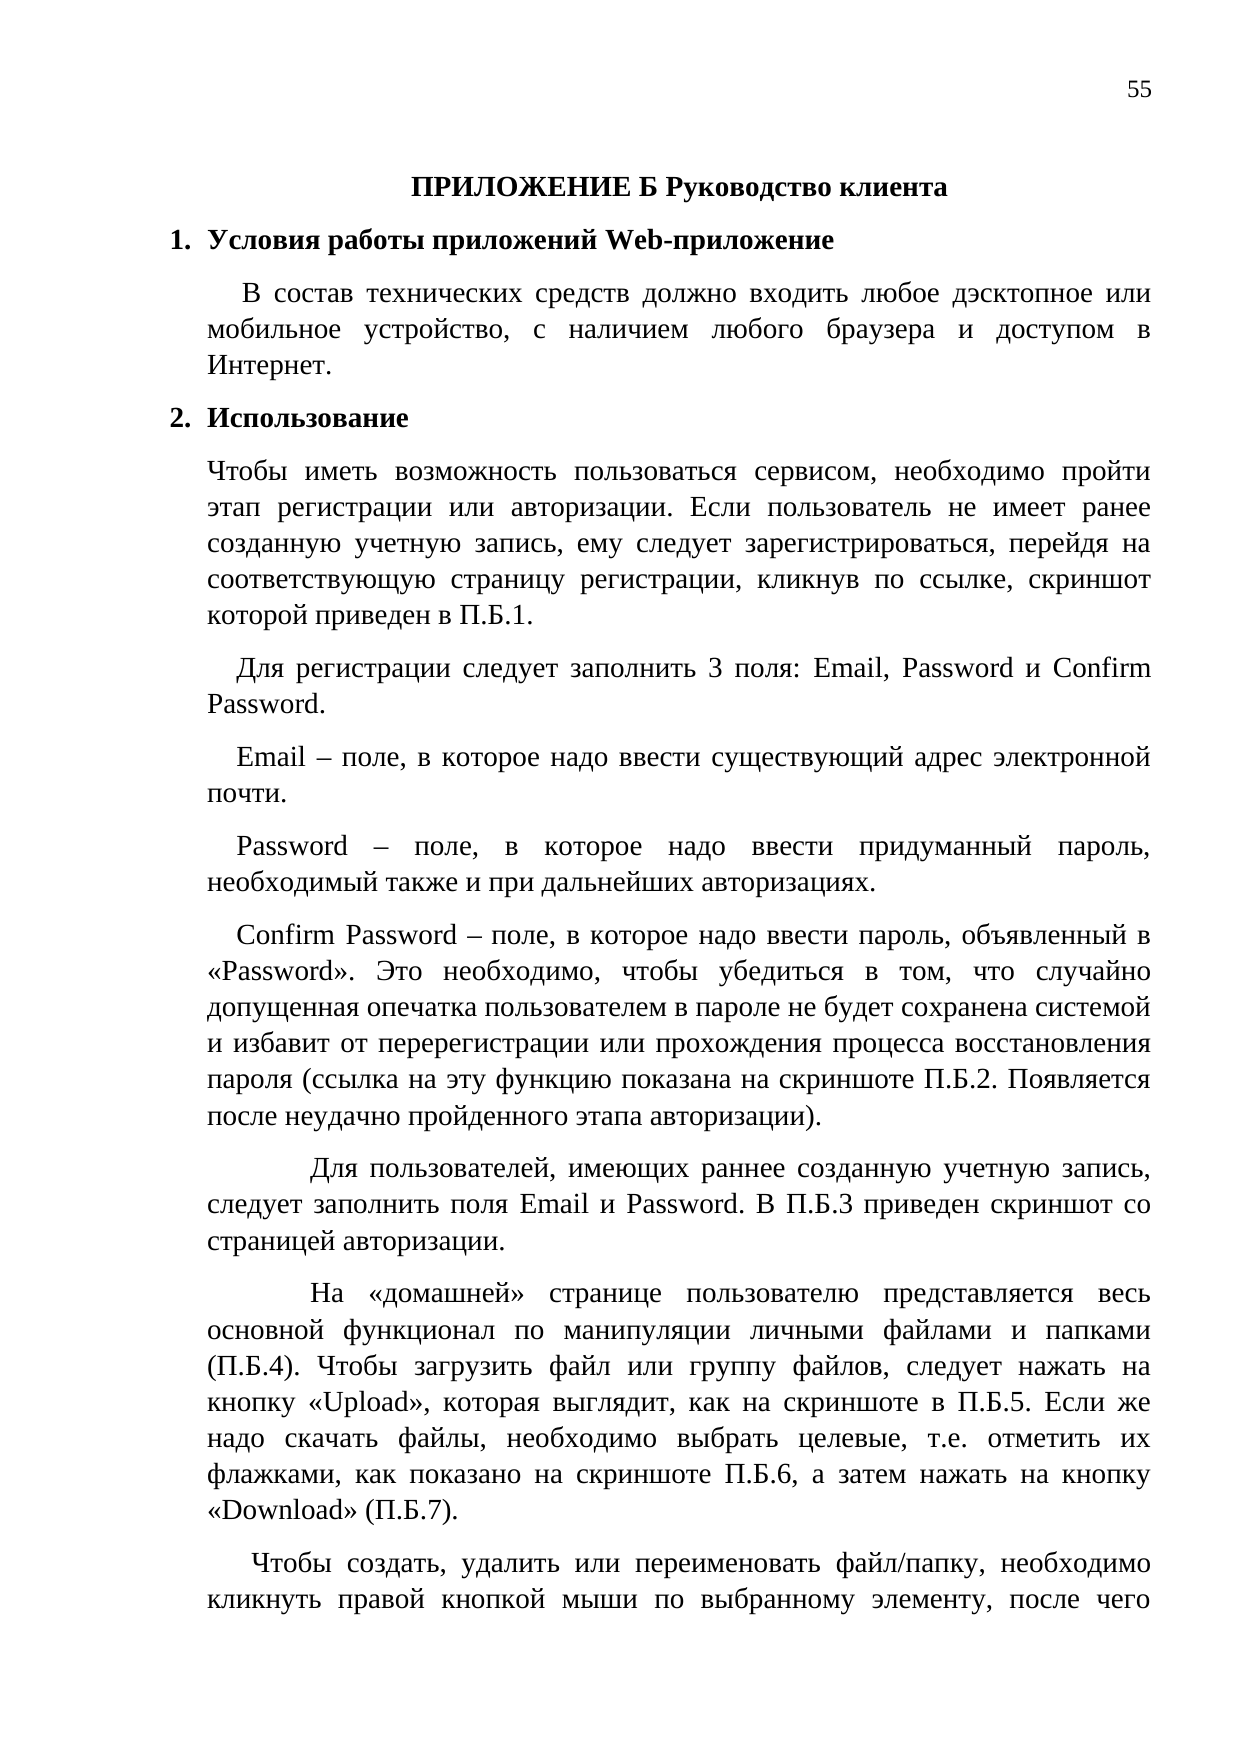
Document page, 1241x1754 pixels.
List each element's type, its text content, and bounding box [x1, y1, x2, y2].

text Для пользователей, имеющих раннее созданную учетную запись, следует заполнить поля Email и Password. В П.Б.3 приведен скриншот со страницей авторизации. [207, 1151, 1152, 1256]
subtitle ПРИЛОЖЕНИЕ Б Руководство клиента [207, 169, 1152, 203]
text Email – поле, в которое надо ввести существующий адрес электронной почти. [207, 739, 1152, 809]
text Чтобы иметь возможность пользоваться сервисом, необходимо пройти этап регистрации или авторизации. Если пользователь не имеет ранее созданную учетную запись, ему следует зарегистрироваться, перейдя на соответствующую страницу регистрации, кликнув по ссылке, скриншот которой приведен в П.Б.1. [207, 453, 1152, 631]
text Для регистрации следует заполнить 3 поля: Email, Password и Confirm Password. [207, 650, 1152, 720]
list Использование [169, 400, 1152, 433]
text На «домашней» странице пользователю представляется весь основной функционал по манипуляции личными файлами и папками (П.Б.4). Чтобы загрузить файл или группу файлов, следует нажать на кнопку «Upload», которая выглядит, как на скриншоте в П.Б.5. Если же надо скачать файлы, необходимо выбрать целевые, т.е. отметить их флажками, как показано на скриншоте П.Б.6, а затем нажать на кнопку «Download» (П.Б.7). [207, 1276, 1152, 1526]
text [207, 1545, 1152, 1615]
text Password – поле, в которое надо ввести придуманный пароль, необходимый также и при дальнейших авторизациях. [207, 828, 1152, 898]
list Условия работы приложений Web-приложение [169, 222, 1152, 256]
text В состав технических средств должно входить любое дэсктопное или мобильное устройство, с наличием любого браузера и доступом в Интернет. [207, 275, 1152, 381]
text Confirm Password – поле, в которое надо ввести пароль, объявленный в «Password». Это необходимо, чтобы убедиться в том, что случайно допущенная опечатка пользователем в пароле не будет сохранена системой и избавит от перерегистрации или прохождения процесса восстановления пароля (ссылка на эту функцию показана на скриншоте П.Б.2. Появляется после неудачно пройденного этапа авторизации). [207, 917, 1152, 1131]
